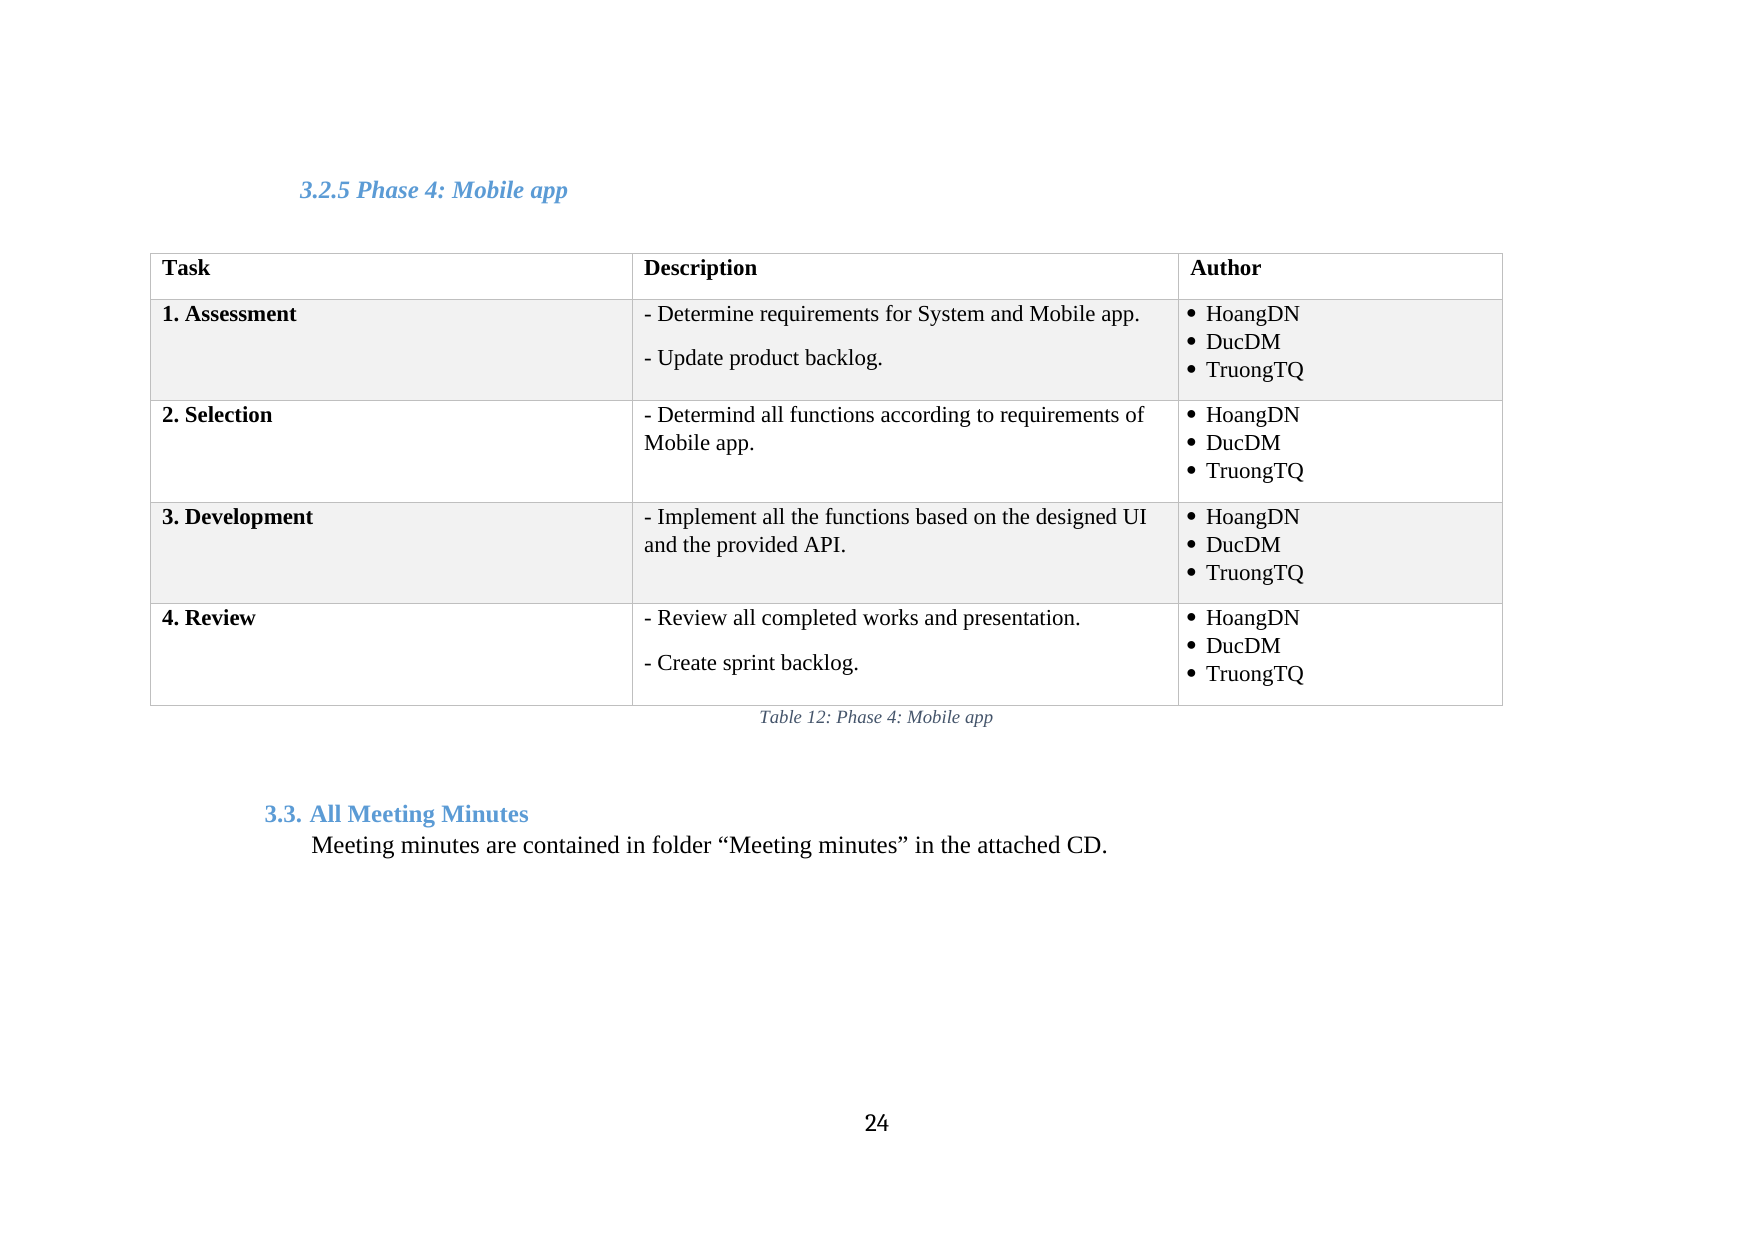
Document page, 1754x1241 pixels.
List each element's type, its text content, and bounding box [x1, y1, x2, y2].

table_cell 1. Assessment [151, 300, 632, 400]
table_cell - Review all completed works and presentation. - Create sprint backlog. [633, 604, 1178, 704]
table_cell 3. Development [151, 503, 632, 603]
subtitle Phase 4: Mobile app [300, 175, 1604, 204]
table_cell 4. Review [151, 604, 632, 704]
table_cell HoangDN DucDM TruongTQ [1179, 503, 1502, 603]
table_cell HoangDN DucDM TruongTQ [1179, 300, 1502, 400]
subtitle All Meeting Minutes [264, 799, 1604, 828]
table_header Author [1179, 254, 1502, 299]
table_cell - Implement all the functions based on the designed UI and the provided API. [633, 503, 1178, 603]
table_cell - Determine requirements for System and Mobile app. - Update product backlog. [633, 300, 1178, 400]
table_header Task [151, 254, 632, 299]
table_cell HoangDN DucDM TruongTQ [1179, 401, 1502, 502]
table_cell 2. Selection [151, 401, 632, 502]
text Meeting minutes are contained in folder “Meeting minutes” in the attached CD. [311, 830, 1604, 858]
text Table 12: Phase 4: Mobile app [150, 706, 1604, 727]
table_header Description [633, 254, 1178, 299]
table_cell - Determind all functions according to requirements of Mobile app. [633, 401, 1178, 502]
table_cell HoangDN DucDM TruongTQ [1179, 604, 1502, 704]
